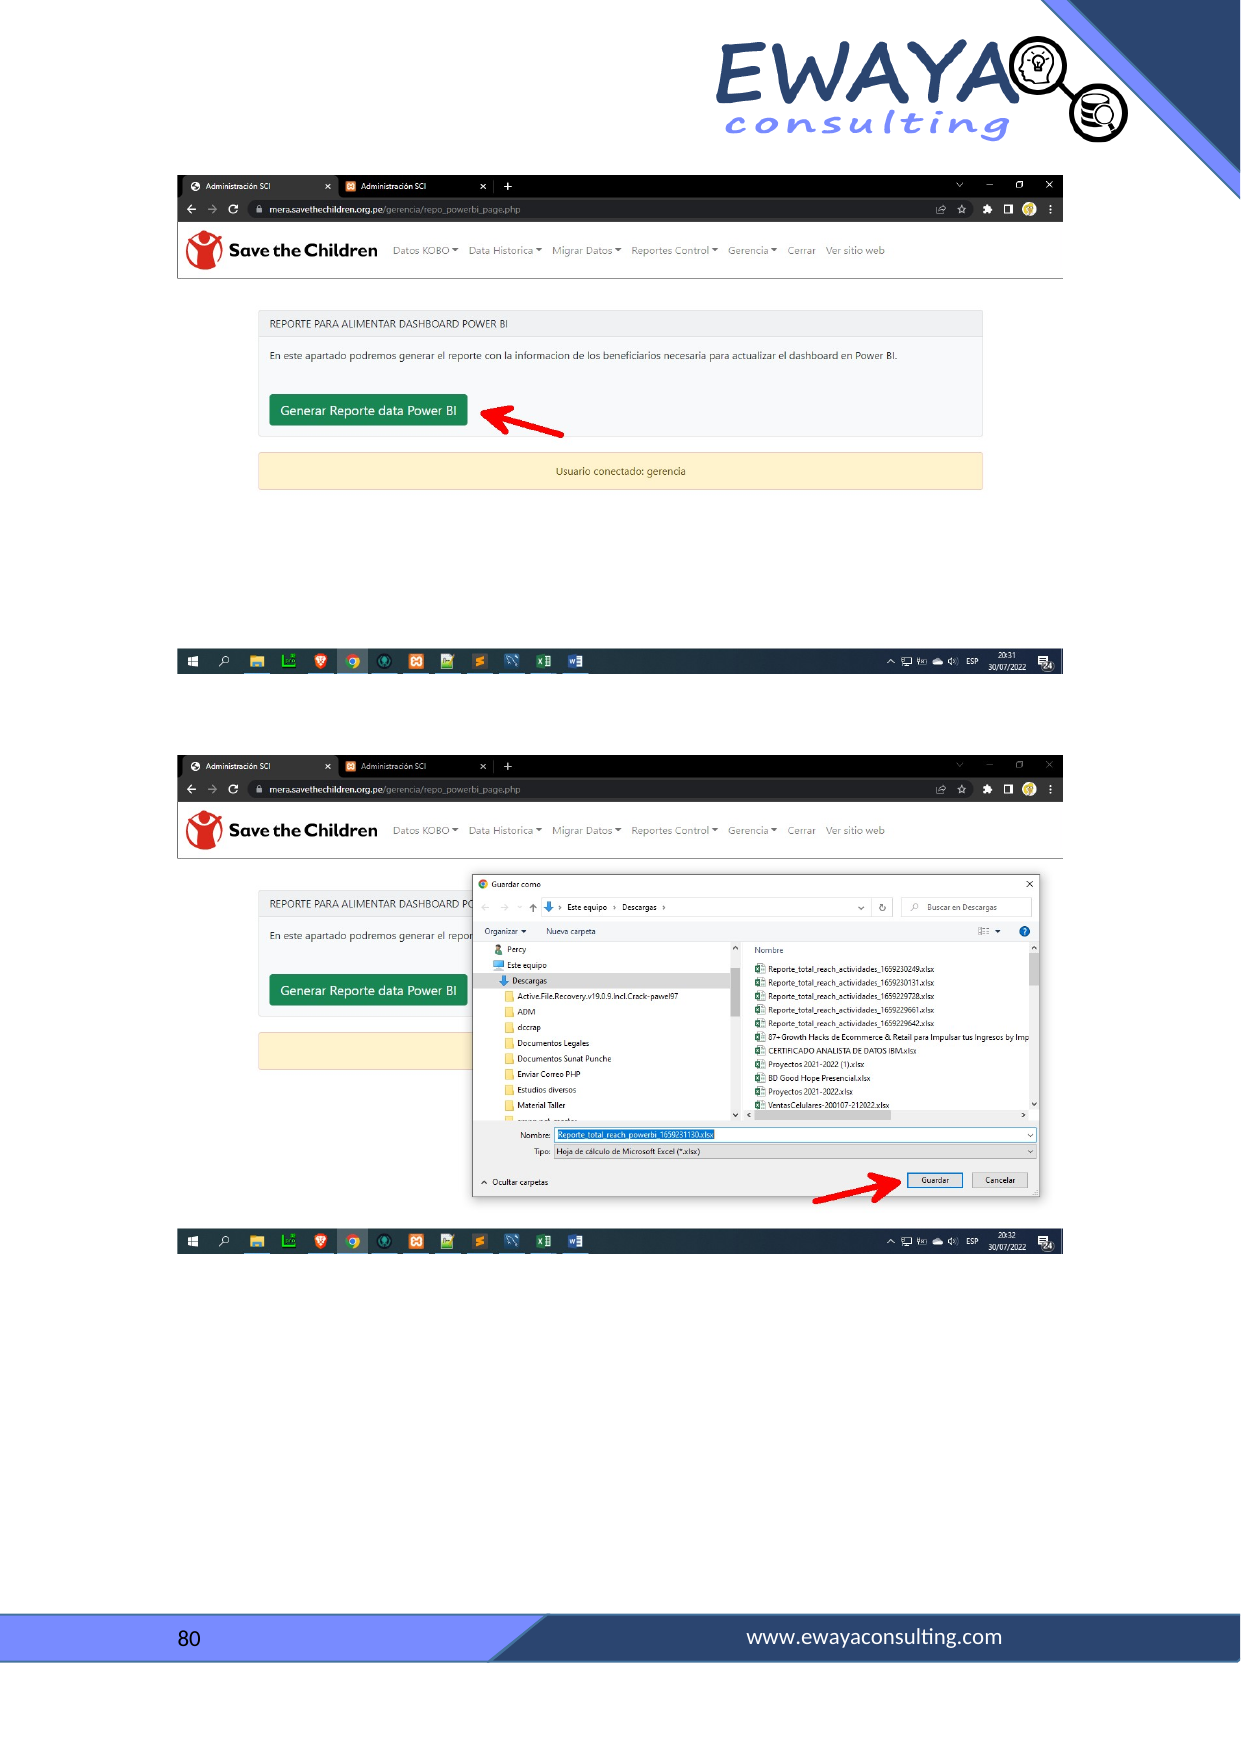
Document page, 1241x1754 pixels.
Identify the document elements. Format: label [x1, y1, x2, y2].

picture [177, 175, 1063, 674]
picture [177, 755, 1063, 1254]
picture [714, 34, 1129, 143]
